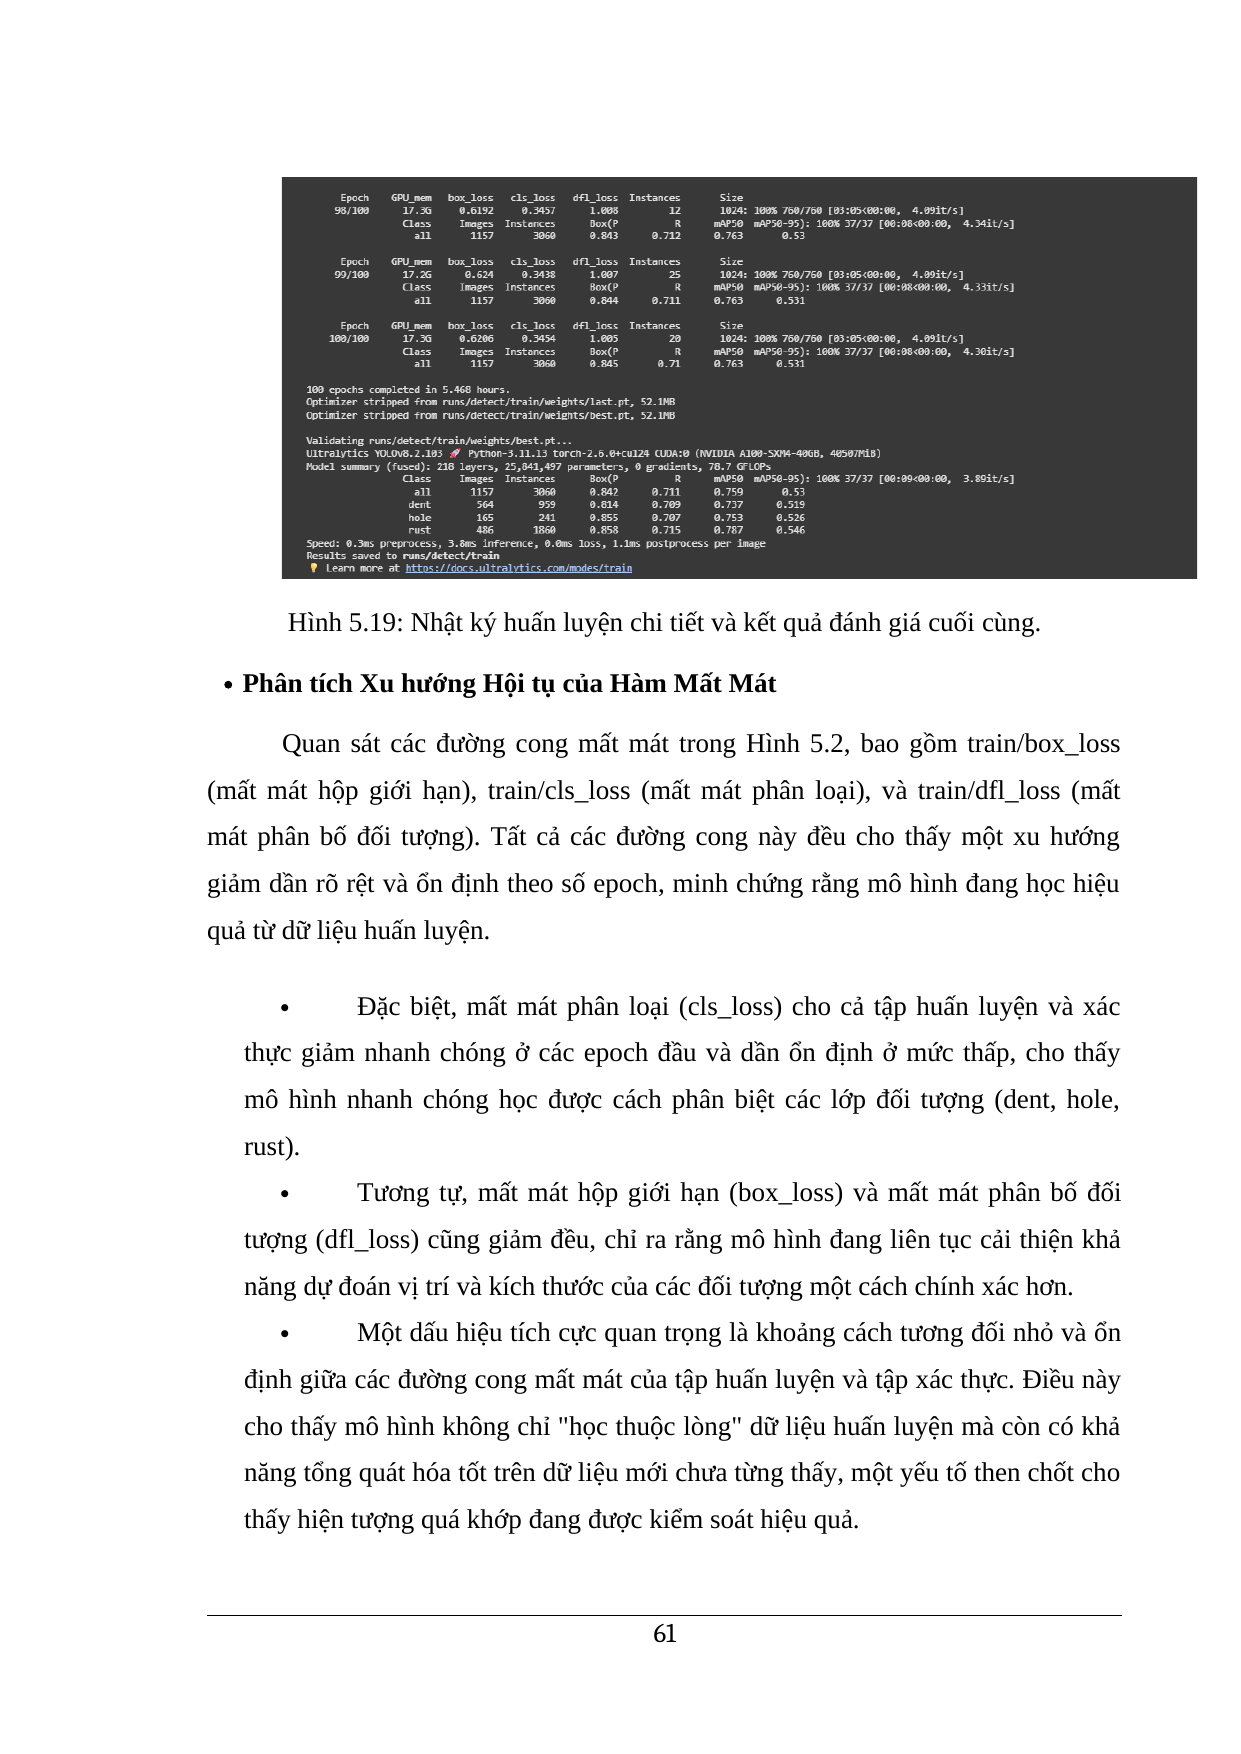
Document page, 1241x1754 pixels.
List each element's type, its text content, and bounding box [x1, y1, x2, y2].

list Đặc biệt, mất mát phân loại (cls_loss) cho cả tập huấn luyện và xác thực giảm nhanh chóng ở các epoch đầu và dần ổn định ở mức thấp, cho thấy mô hình nhanh chóng học được cách phân biệt các lớp đối tượng (dent, hole, rust). [244, 989, 1122, 1161]
list Tương tự, mất mát hộp giới hạn (box_loss) và mất mát phân bố đối tượng (dfl_loss) cũng giảm đều, chỉ ra rằng mô hình đang liên tục cải thiện khả năng dự đoán vị trí và kích thước của các đối tượng một cách chính xác hơn. [244, 1176, 1122, 1301]
list Một dấu hiệu tích cực quan trọng là khoảng cách tương đối nhỏ và ổn định giữa các đường cong mất mát của tập huấn luyện và tập xác thực. Điều này cho thấy mô hình không chỉ "học thuộc lòng" dữ liệu huấn luyện mà còn có khả năng tổng quát hóa tốt trên dữ liệu mới chưa từng thấy, một yếu tố then chốt cho thấy hiện tượng quá khớp đang được kiểm soát hiệu quả. [244, 1316, 1122, 1534]
text Quan sát các đường cong mất mát trong Hình 5.2, bao gồm train/box_loss (mất mát hộp giới hạn), train/cls_loss (mất mát phân loại), và train/dfl_loss (mất mát phân bố đối tượng). Tất cả các đường cong này đều cho thấy một xu hướng giảm dần rõ rệt và ổn định theo số epoch, minh chứng rằng mô hình đang học hiệu quả từ dữ liệu huấn luyện. [207, 727, 1122, 945]
picture [281, 177, 1198, 579]
list Phân tích Xu hướng Hội tụ của Hàm Mất Mát [224, 667, 1122, 698]
